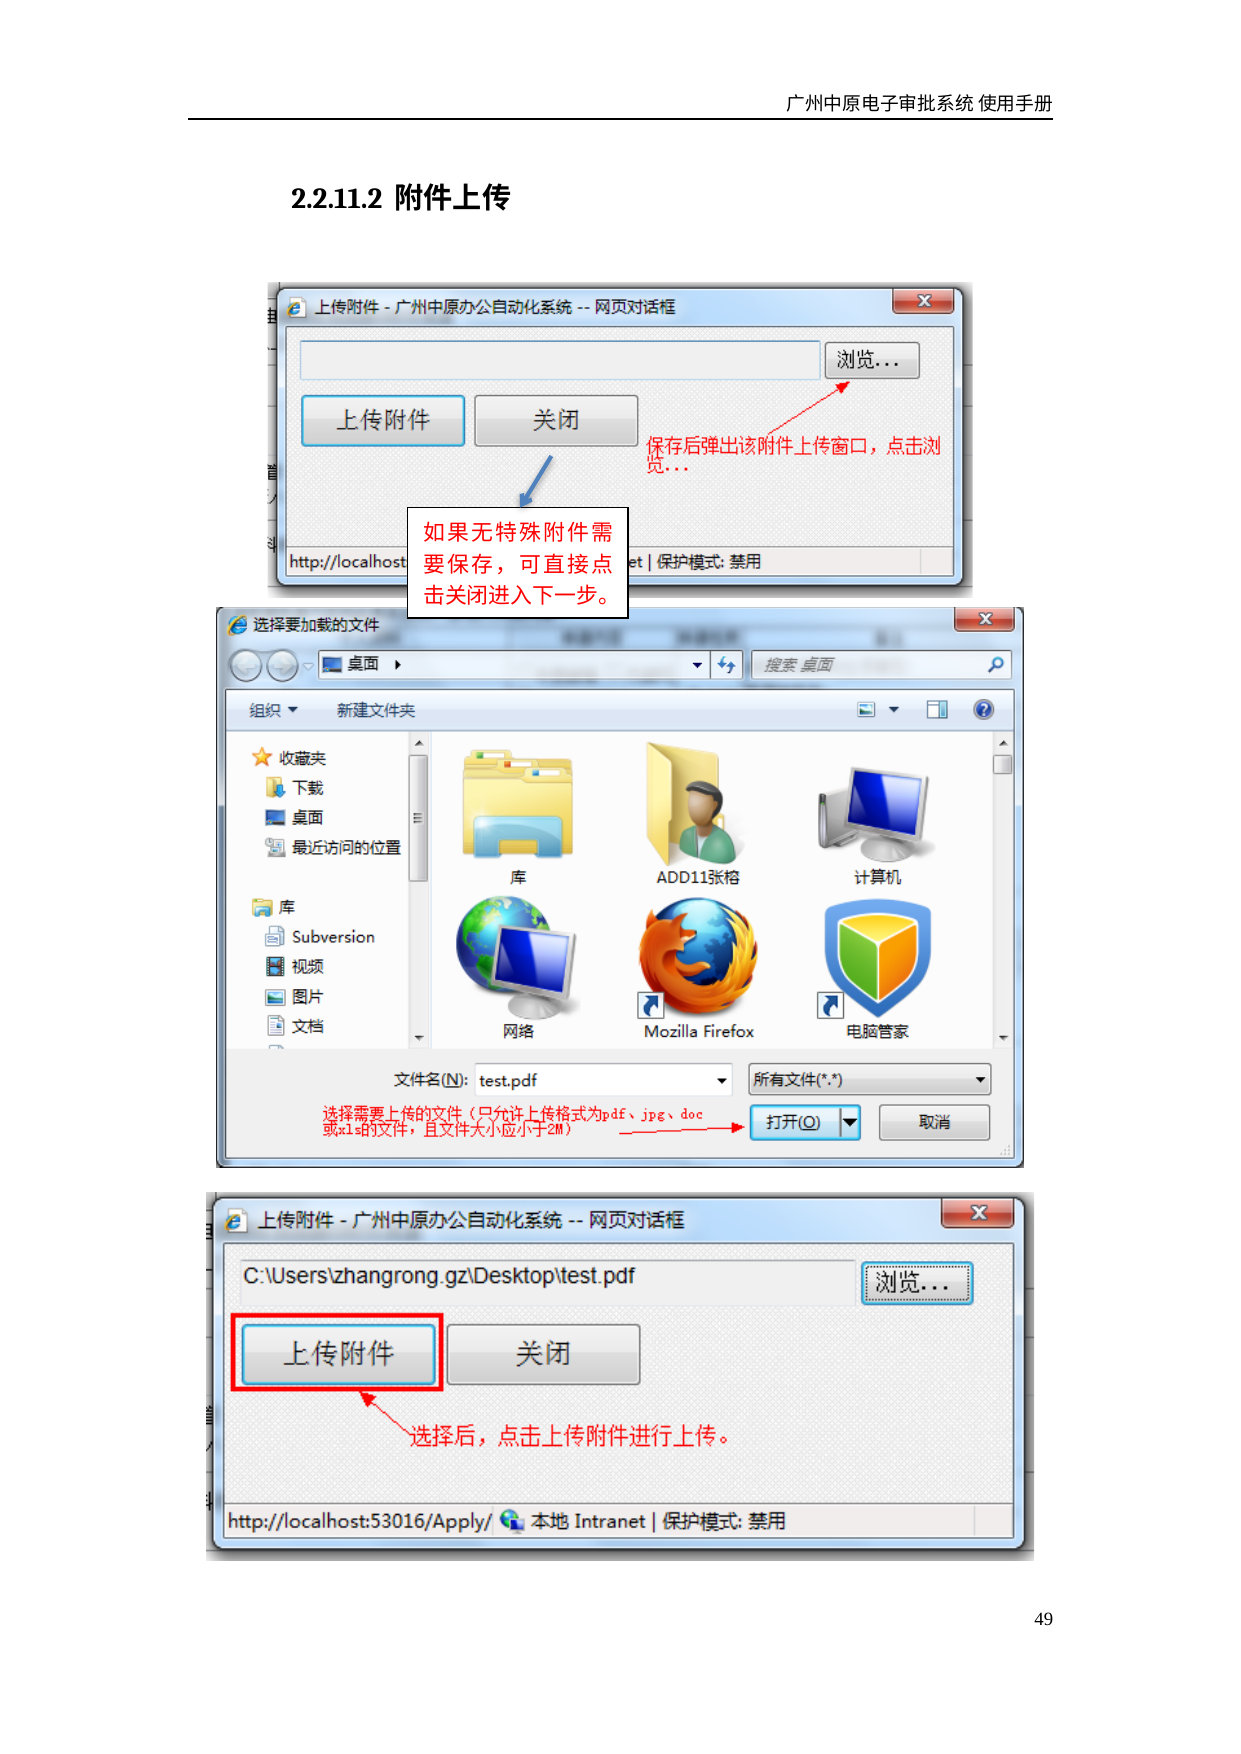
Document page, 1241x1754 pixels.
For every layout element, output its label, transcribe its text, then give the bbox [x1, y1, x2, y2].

subtitle 附件上传 [291, 163, 1053, 228]
picture [267, 282, 973, 598]
picture [216, 607, 1024, 1168]
picture [206, 1192, 1035, 1561]
